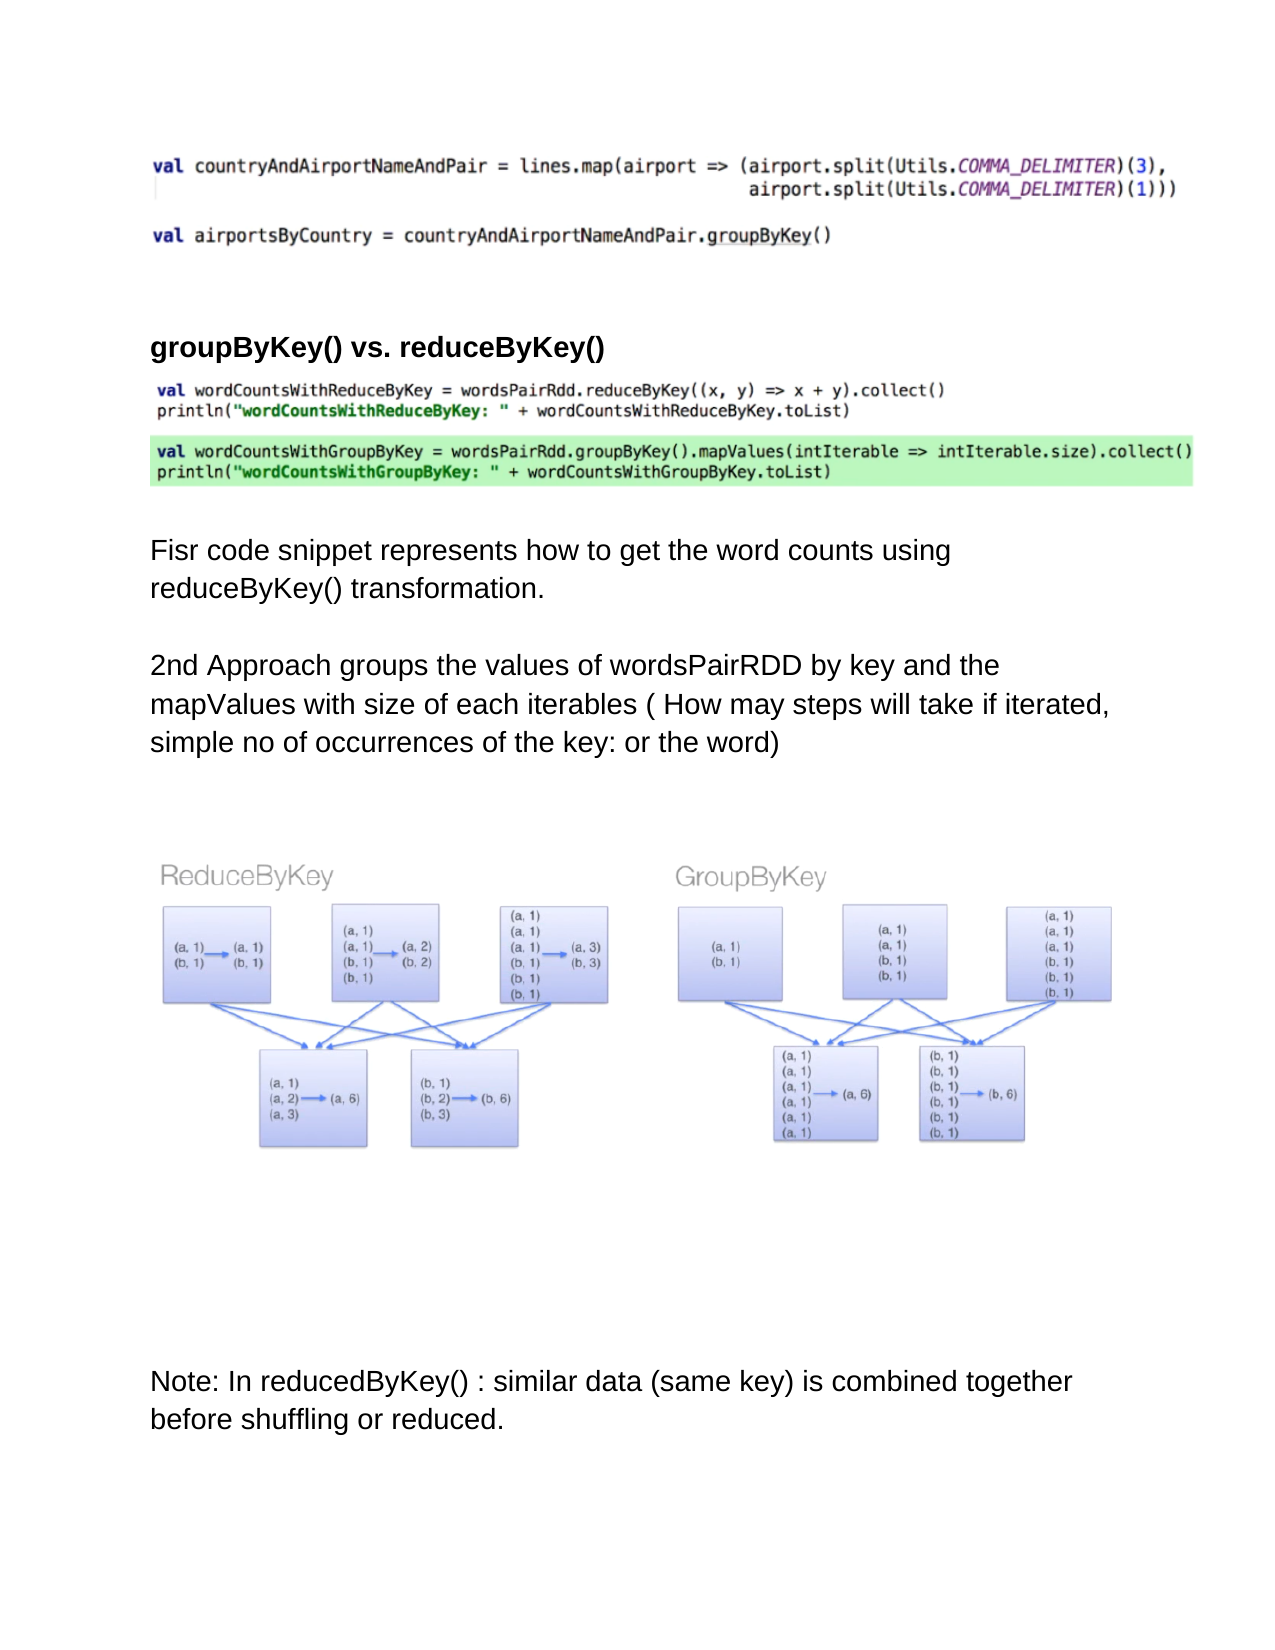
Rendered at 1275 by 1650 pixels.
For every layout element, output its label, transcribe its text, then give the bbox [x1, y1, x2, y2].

picture [150, 150, 1200, 250]
text Fisr code snippet represents how to get the word counts using reduceByKey() transformation. [150, 533, 1125, 605]
picture [150, 367, 1199, 491]
picture [150, 841, 1125, 1206]
text Note: In reducedByKey() : similar data (same key) is combined together before shuffling or reduced. [150, 1363, 1125, 1436]
text groupByKey() vs. reduceByKey() [150, 330, 1125, 367]
text 2nd Approach groups the values of wordsPairRDD by key and the mapValues with size of each iterables ( How may steps will take if iterated, simple no of occurrences of the key: or the word) [150, 648, 1125, 759]
